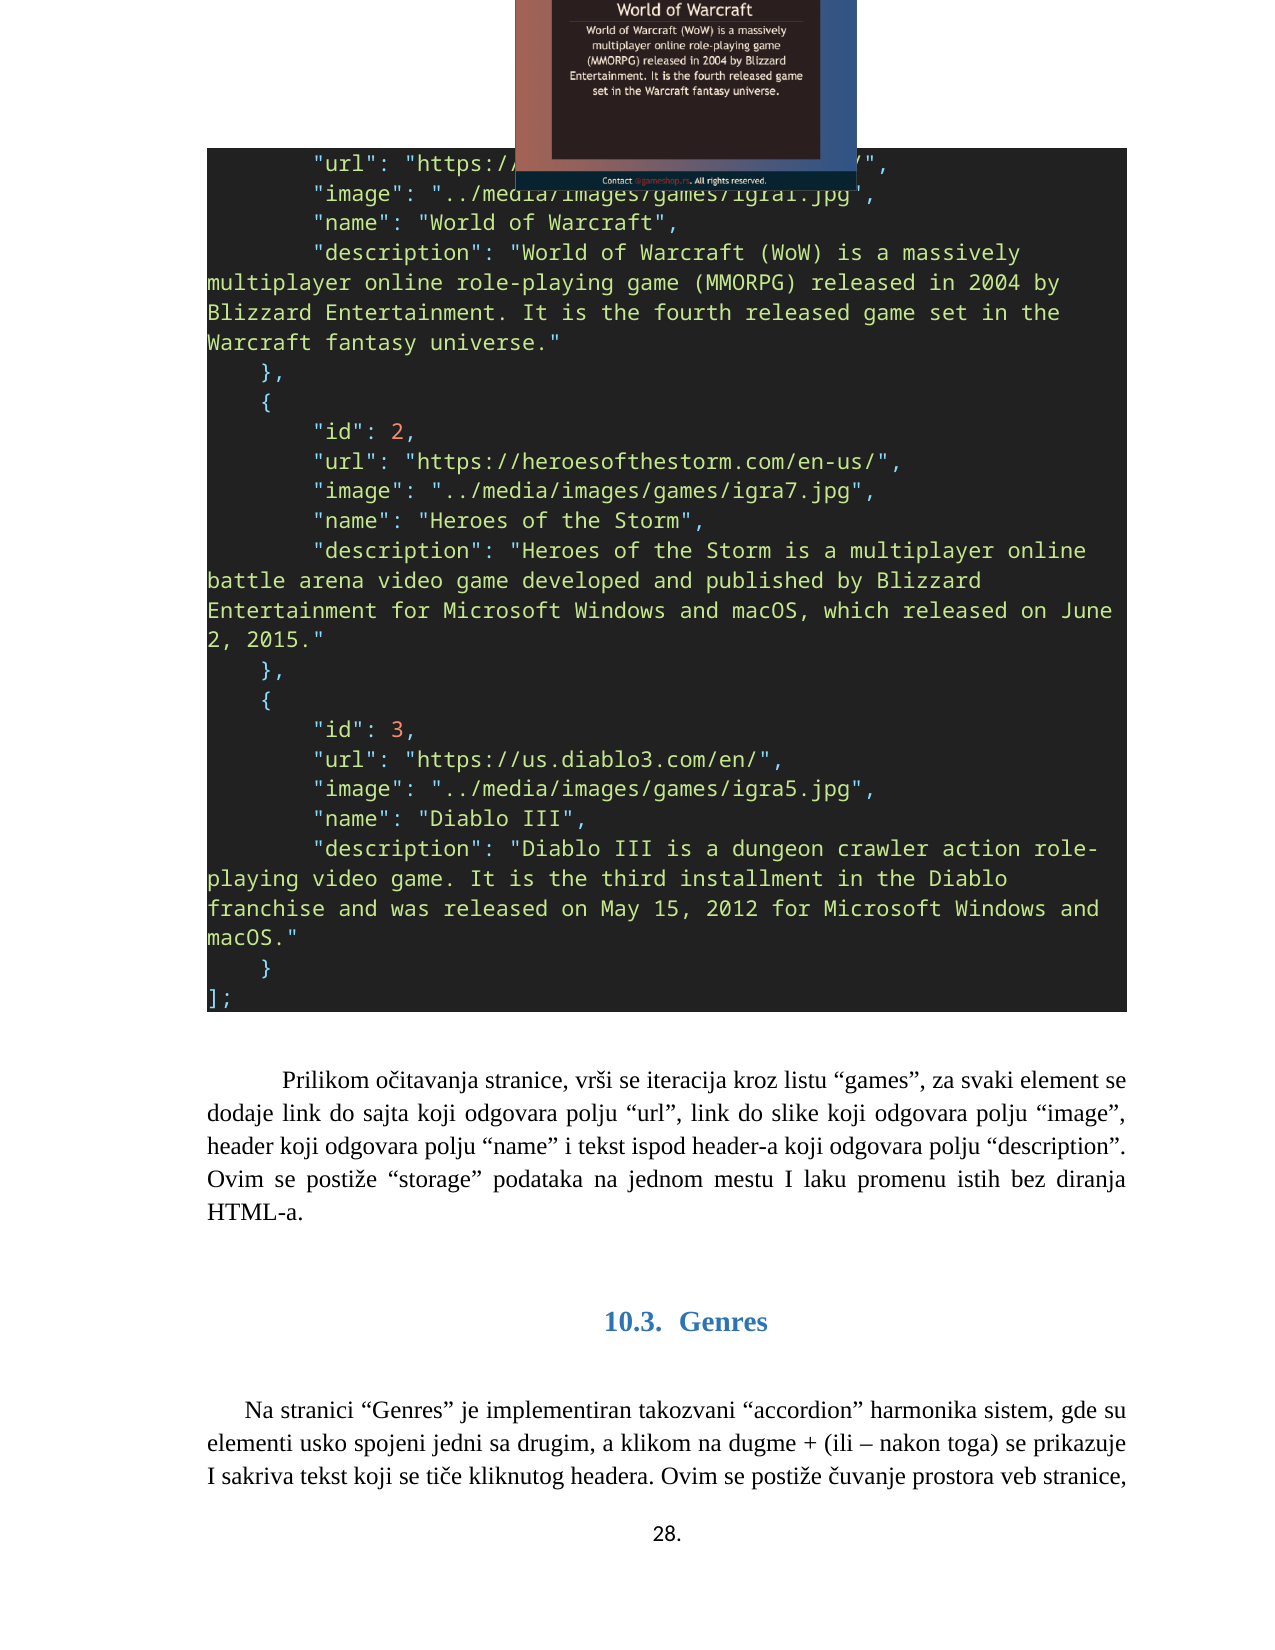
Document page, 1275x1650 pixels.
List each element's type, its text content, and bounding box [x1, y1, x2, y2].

text "image": "../media/images/games/igra5.jpg", [207, 773, 1127, 803]
text "description": "Diablo III is a dungeon crawler action role-playing video game. It is the third installment in the Diablo franchise and was released on May 15, 2012 for Microsoft Windows and macOS." [207, 833, 1127, 952]
text "url": "https://worldofwarcraft.com/en-us/", [857, 148, 1127, 177]
text "name": "World of Warcraft", [207, 207, 1127, 237]
text ]; [207, 982, 1127, 1012]
text Prilikom očitavanja stranice, vrši se iteracija kroz listu “games”, za svaki element se dodaje link do sajta koji odgovara polju “url”, link do slike koji odgovara polju “image”, header koji odgovara polju “name” i tekst ispod header-a koji odgovara polju “description”. Ovim se postiže “storage” podataka na jednom mestu I laku promenu istih bez diranja HTML-a. [207, 1065, 1127, 1226]
text } [207, 952, 1127, 982]
subtitle Genres [244, 1304, 1127, 1337]
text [207, 1395, 1127, 1490]
text "description": "Heroes of the Storm is a multiplayer online battle arena video game developed and published by Blizzard Entertainment for Microsoft Windows and macOS, which released on June 2, 2015." [207, 535, 1127, 654]
text "url": "https://us.diablo3.com/en/", [207, 743, 1127, 773]
text "name": "Heroes of the Storm", [207, 505, 1127, 535]
text { [207, 386, 1127, 416]
text "url": "https://heroesofthestorm.com/en-us/", [207, 446, 1127, 475]
text "image": "../media/images/games/igra1.jpg", [207, 177, 1127, 207]
text "id": 2, [207, 416, 1127, 446]
text "image": "../media/images/games/igra7.jpg", [207, 475, 1127, 505]
text { [207, 684, 1127, 714]
text "name": "Diablo III", [207, 803, 1127, 833]
picture [515, 0, 857, 191]
text }, [207, 654, 1127, 684]
text }, [207, 356, 1127, 386]
text "url": "https://worldofwarcraft.com/en-us/", [207, 148, 515, 177]
text "description": "World of Warcraft (WoW) is a massively multiplayer online role-playing game (MMORPG) released in 2004 by Blizzard Entertainment. It is the fourth released game set in the Warcraft fantasy universe." [207, 237, 1127, 356]
text "id": 3, [207, 714, 1127, 743]
